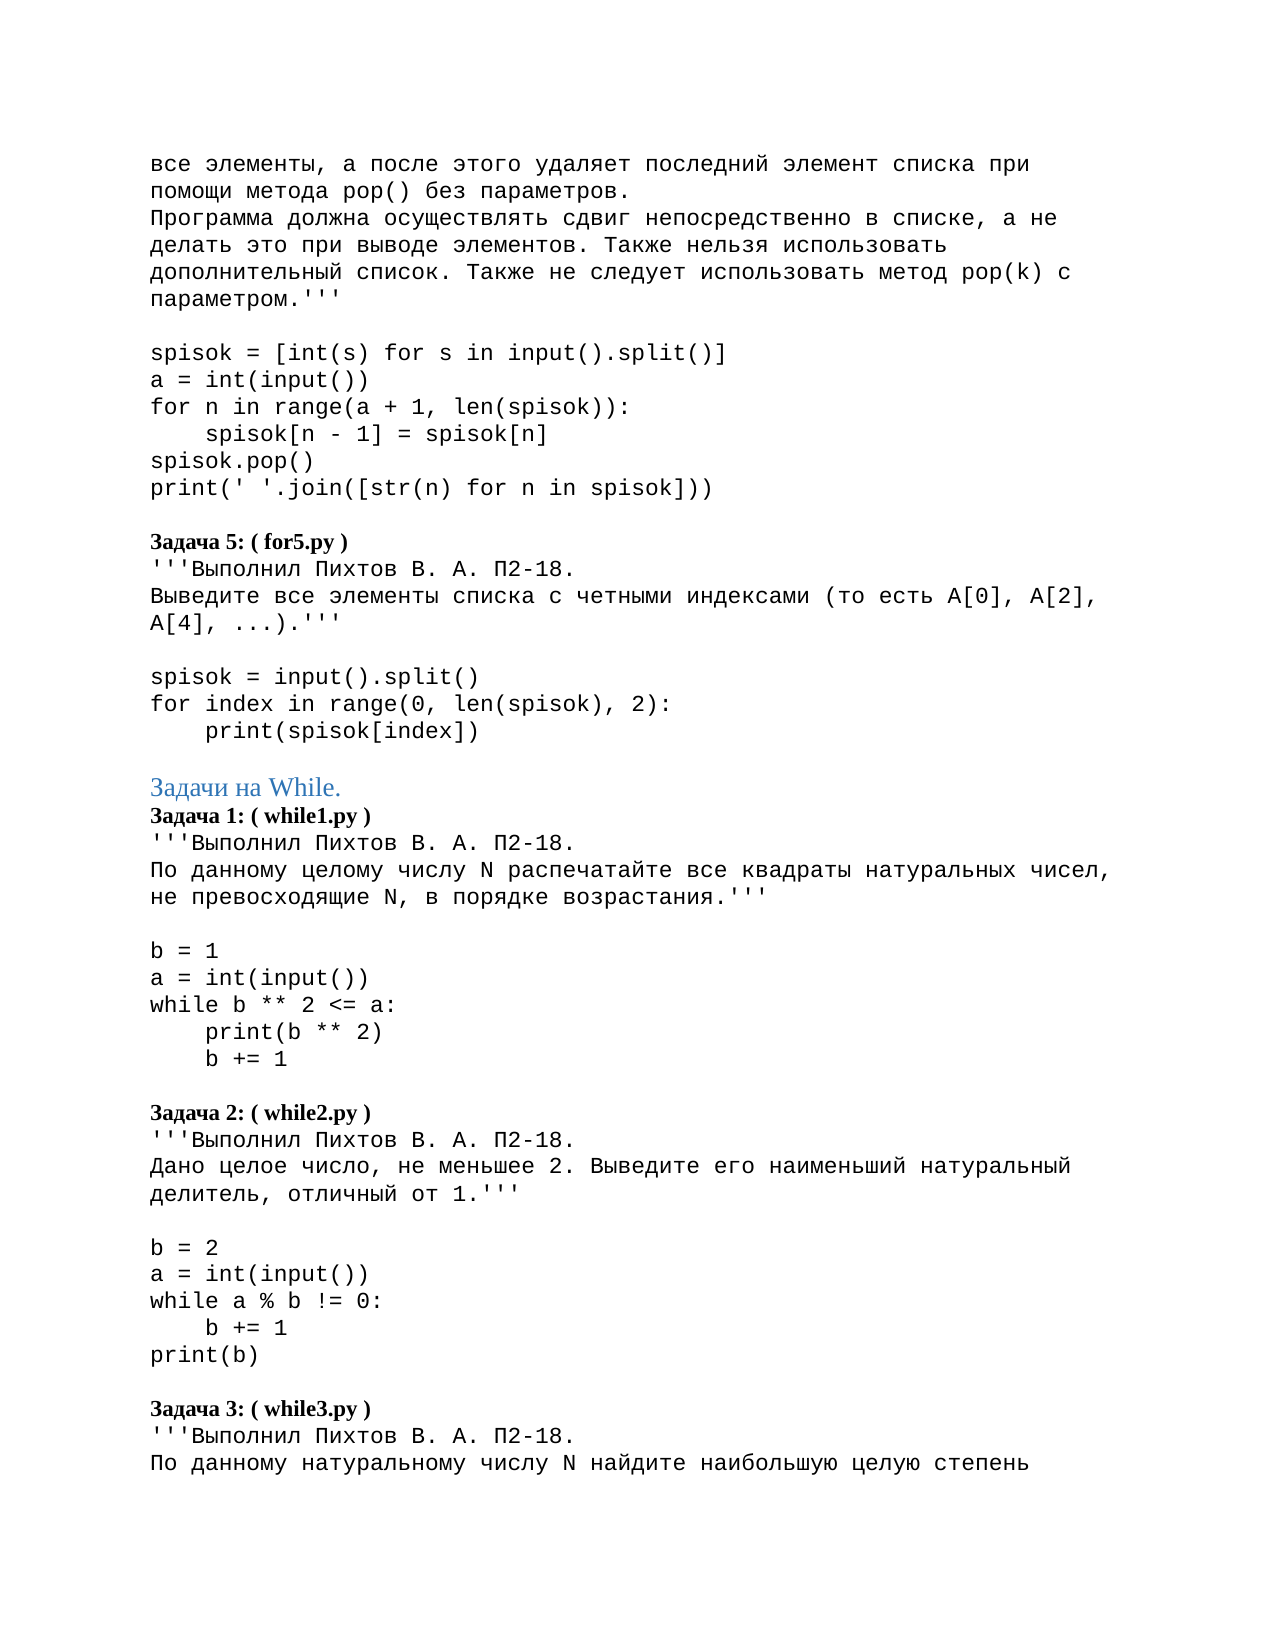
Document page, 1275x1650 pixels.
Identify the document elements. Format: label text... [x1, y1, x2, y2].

text for n in range(a + 1, len(spisok)): [150, 393, 1125, 420]
text Задачи на While. [150, 775, 1125, 802]
text '''Выполнил Пихтов В. А. П2-18. [150, 555, 1125, 582]
text a = int(input()) [150, 963, 1125, 991]
text spisok = input().split() [150, 663, 1125, 689]
text '''Выполнил Пихтов В. А. П2-18. [150, 1422, 1125, 1449]
text while a % b != 0: [150, 1287, 1125, 1314]
text spisok[n - 1] = spisok[n] [150, 420, 1125, 447]
text print(b) [150, 1341, 1125, 1368]
text print(b ** 2) [150, 1017, 1125, 1044]
text b = 1 [150, 937, 1125, 963]
text a = int(input()) [150, 1260, 1125, 1287]
text '''Выполнил Пихтов В. А. П2-18. [150, 829, 1125, 856]
text Выведите все элементы списка с четными индексами (то есть A[0], A[2], A[4], ...).''' [150, 582, 1125, 636]
text Дано целое число, не меньшее 2. Выведите его наименьший натуральный делитель, отличный от 1.''' [150, 1152, 1125, 1206]
text while b ** 2 <= a: [150, 991, 1125, 1017]
text a = int(input()) [150, 366, 1125, 393]
text Задача 1: ( while1.py ) [150, 802, 1125, 829]
text spisok = [int(s) for s in input().split()] [150, 339, 1125, 366]
text b += 1 [150, 1314, 1125, 1341]
text spisok.pop() [150, 447, 1125, 474]
text По данному целому числу N распечатайте все квадраты натуральных чисел, не превосходящие N, в порядке возрастания.''' [150, 856, 1125, 909]
text '''Выполнил Пихтов В. А. П2-18. [150, 1125, 1125, 1152]
text print(' '.join([str(n) for n in spisok])) [150, 474, 1125, 501]
text for index in range(0, len(spisok), 2): [150, 689, 1125, 717]
text b += 1 [150, 1044, 1125, 1071]
text Задача 5: ( for5.py ) [150, 528, 1125, 555]
text print(spisok[index]) [150, 717, 1125, 743]
text Задача 3: ( while3.py ) [150, 1395, 1125, 1422]
text Программа должна осуществлять сдвиг непосредственно в списке, а не делать это при выводе элементов. Также нельзя использовать дополнительный список. Также не следует использовать метод pop(k) с параметром.''' [150, 204, 1125, 312]
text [150, 1449, 1125, 1476]
text Задача 2: ( while2.py ) [150, 1098, 1125, 1125]
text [150, 150, 1125, 204]
text b = 2 [150, 1233, 1125, 1260]
